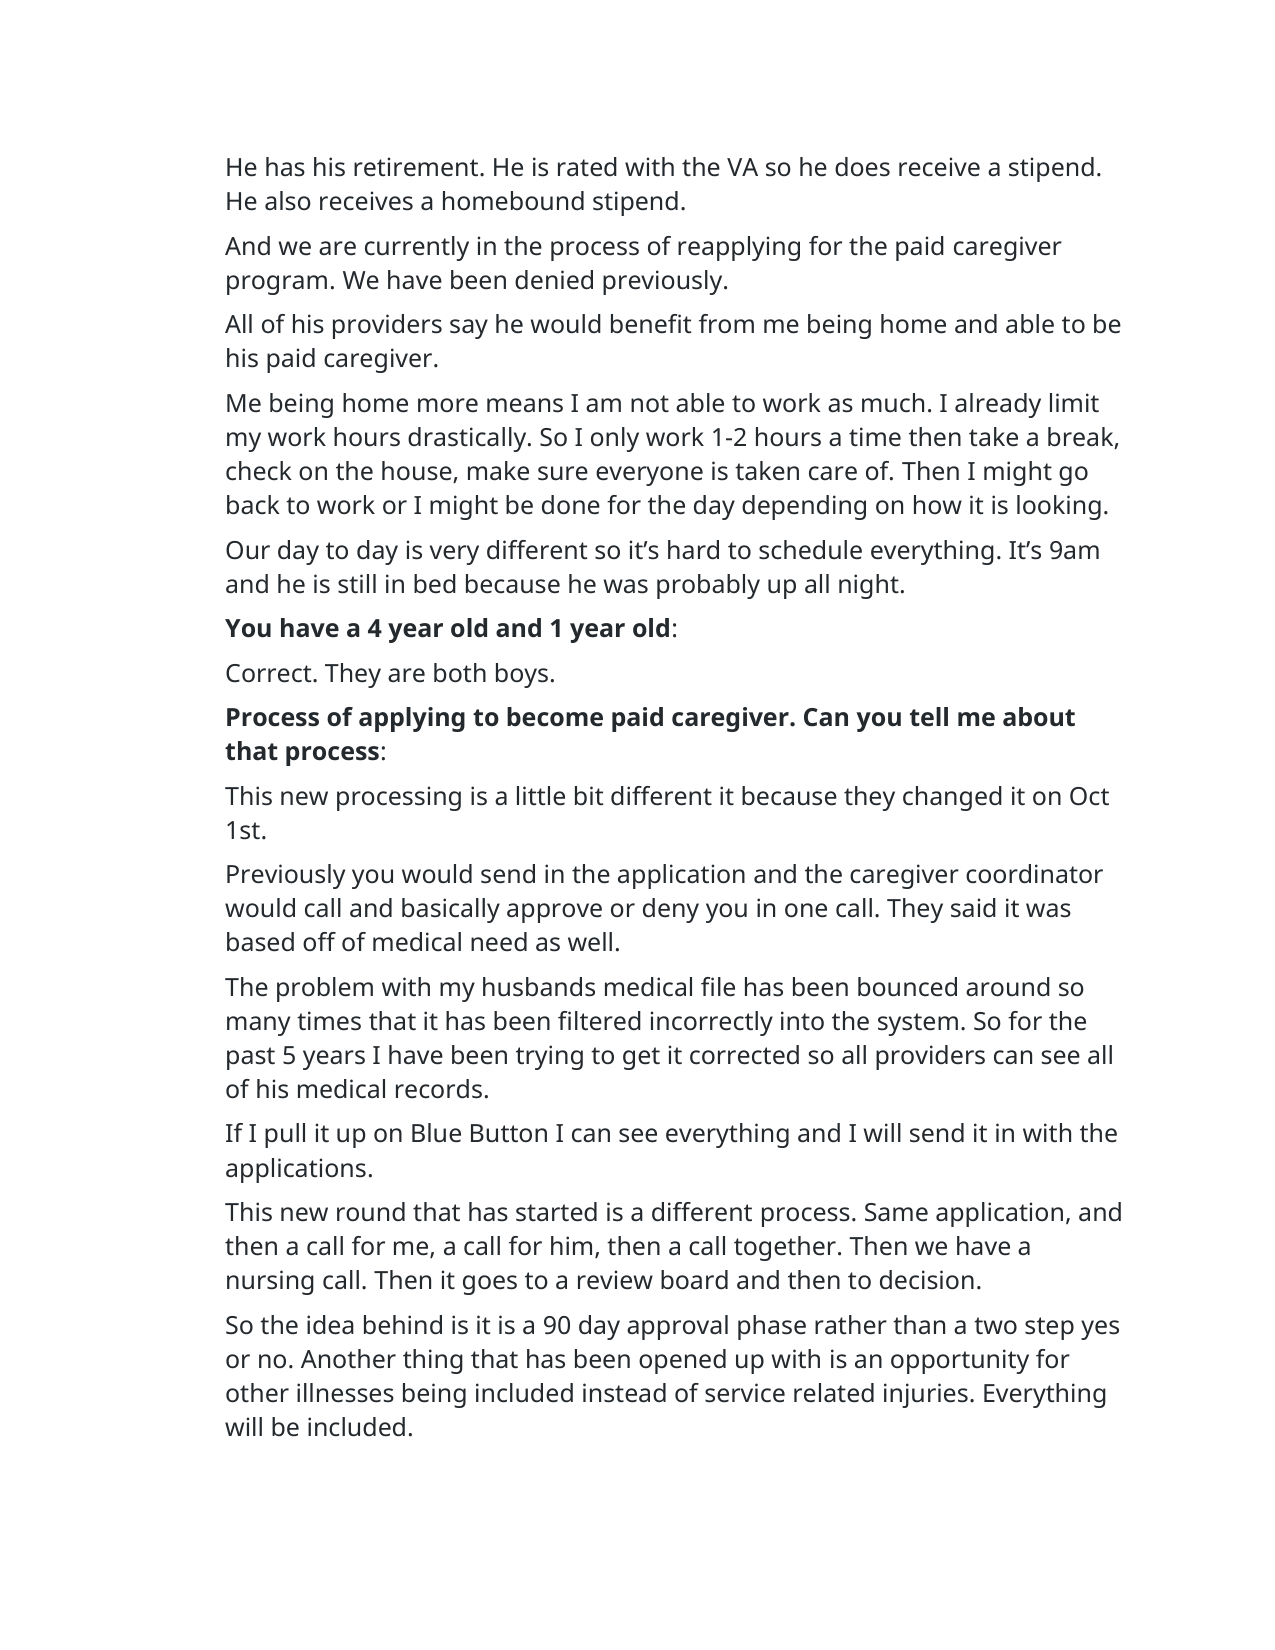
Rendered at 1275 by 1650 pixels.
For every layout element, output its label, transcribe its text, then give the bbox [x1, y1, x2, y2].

text Our day to day is very different so it’s hard to schedule everything. It’s 9am and he is still in bed because he was probably up all night. [225, 532, 1125, 600]
text This new processing is a little bit different it because they changed it on Oct 1st. [225, 778, 1125, 846]
text Correct. They are both boys. [225, 655, 1125, 689]
text Previously you would send in the application and the caregiver coordinator would call and basically approve or deny you in one call. They said it was based off of medical need as well. [225, 857, 1125, 959]
text The problem with my husbands medical file has been bounced around so many times that it has been filtered incorrectly into the system. So for the past 5 years I have been trying to get it corrected so all providers can see all of his medical records. [225, 969, 1125, 1106]
text All of his providers say he would benefit from me being home and able to be his paid caregiver. [225, 307, 1125, 375]
text You have a 4 year old and 1 year old: [225, 611, 1125, 645]
text This new round that has started is a different process. Same application, and then a call for me, a call for him, then a call together. Then we have a nursing call. Then it goes to a review board and then to decision. [225, 1195, 1125, 1297]
text If I pull it up on Blue Button I can see everything and I will send it in with the applications. [225, 1116, 1125, 1184]
text Process of applying to become paid caregiver. Can you tell me about that process: [225, 700, 1125, 768]
text So the idea behind is it is a 90 day approval phase rather than a two step yes or no. Another thing that has been opened up with is an opportunity for other illnesses being included instead of service related injuries. Everything will be included. [225, 1307, 1125, 1443]
text Me being home more means I am not able to work as much. I already limit my work hours drastically. So I only work 1-2 hours a time then take a break, check on the house, make sure everyone is taken care of. Then I might go back to work or I might be done for the day depending on how it is looking. [225, 386, 1125, 522]
text And we are currently in the process of reapplying for the paid caregiver program. We have been denied previously. [225, 228, 1125, 297]
text He has his retirement. He is rated with the VA so he does receive a stipend. He also receives a homebound stipend. [225, 150, 1125, 218]
